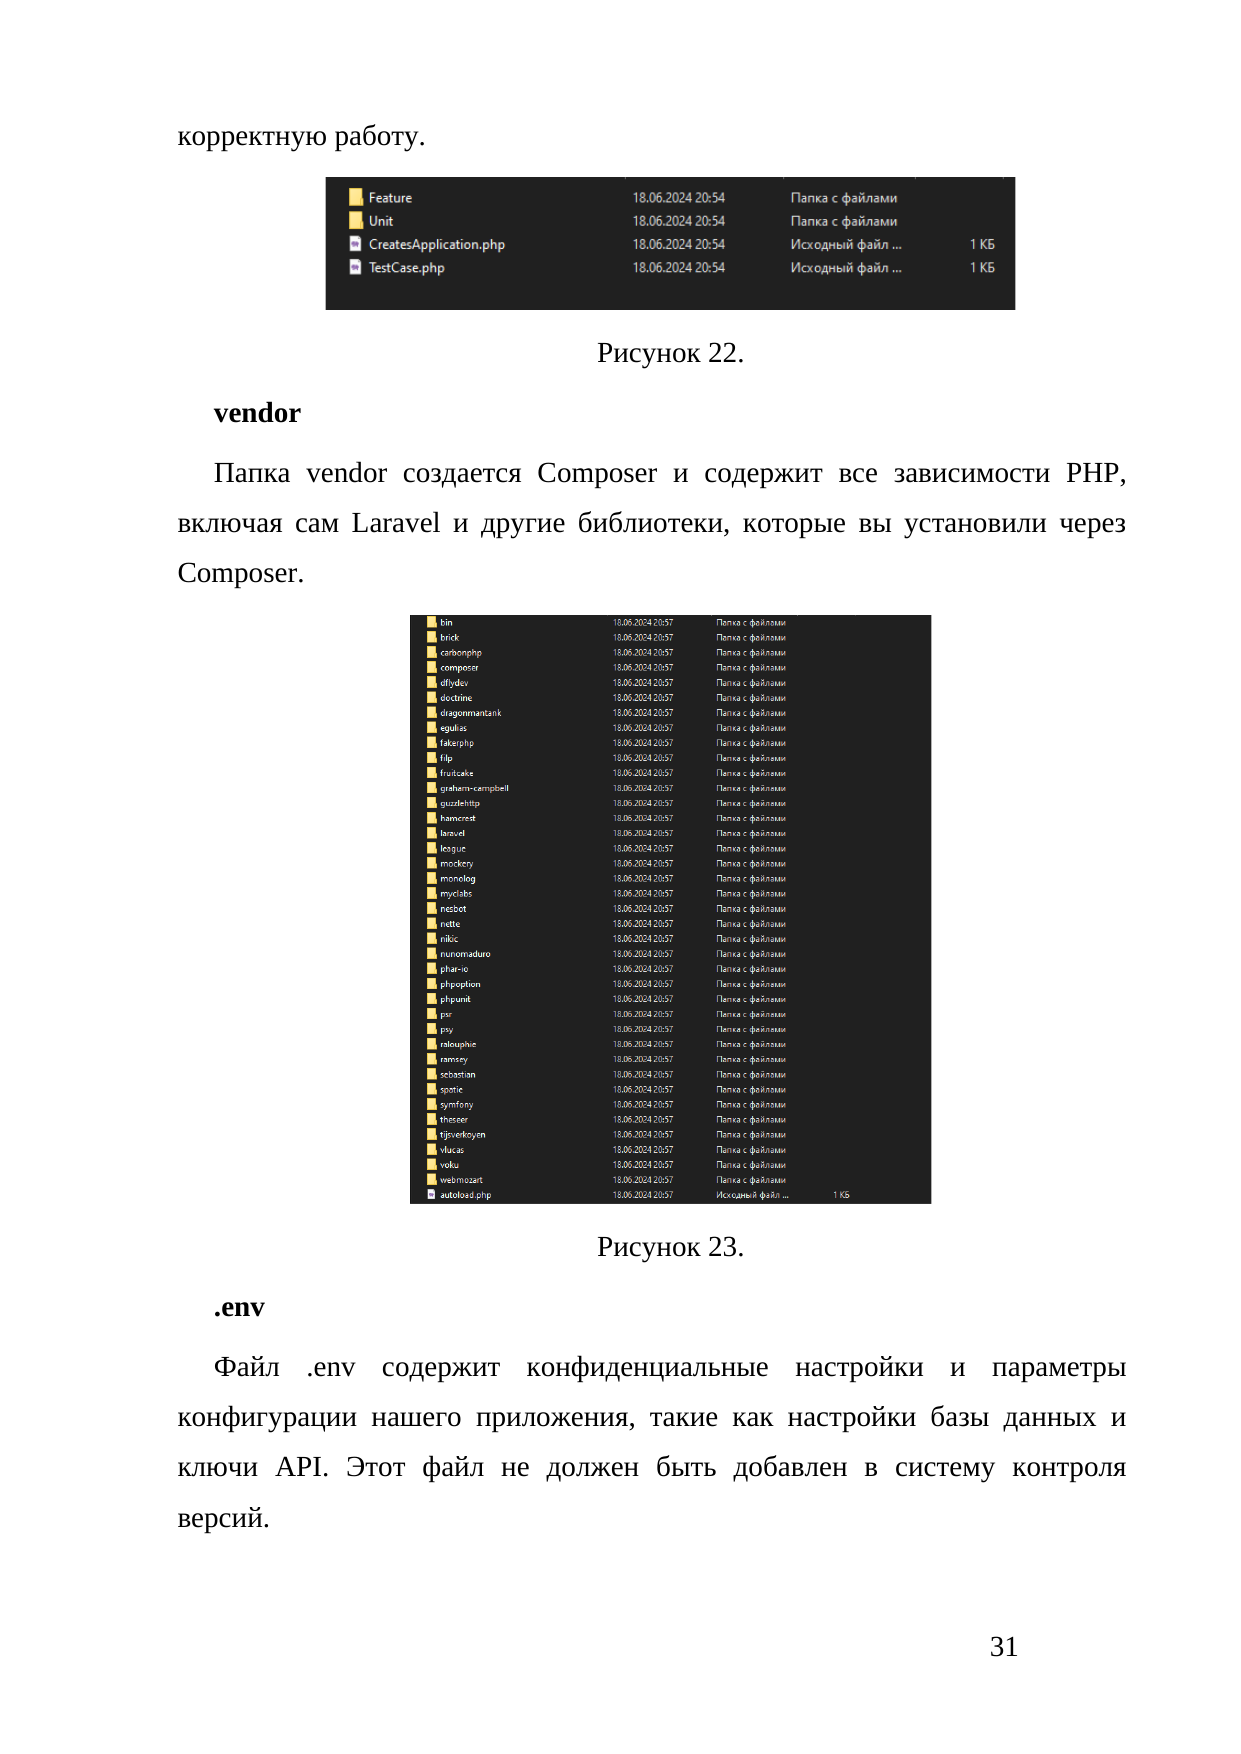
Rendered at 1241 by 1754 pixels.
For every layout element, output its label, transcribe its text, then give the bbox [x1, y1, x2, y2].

text Файл .env содержит конфиденциальные настройки и параметры конфигурации нашего приложения, такие как настройки базы данных и ключи API. Этот файл не должен быть добавлен в систему контроля версий. [177, 1349, 1127, 1533]
picture [410, 615, 932, 1204]
text Рисунок 22. [177, 336, 1127, 369]
text Рисунок 23. [177, 1229, 1127, 1263]
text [177, 118, 1127, 152]
text Папка vendor создается Composer и содержит все зависимости PHP, включая сам Laravel и другие библиотеки, которые вы установили через Composer. [177, 455, 1127, 589]
picture [325, 177, 1016, 310]
text vendor [177, 395, 1127, 429]
text .env [177, 1289, 1127, 1323]
